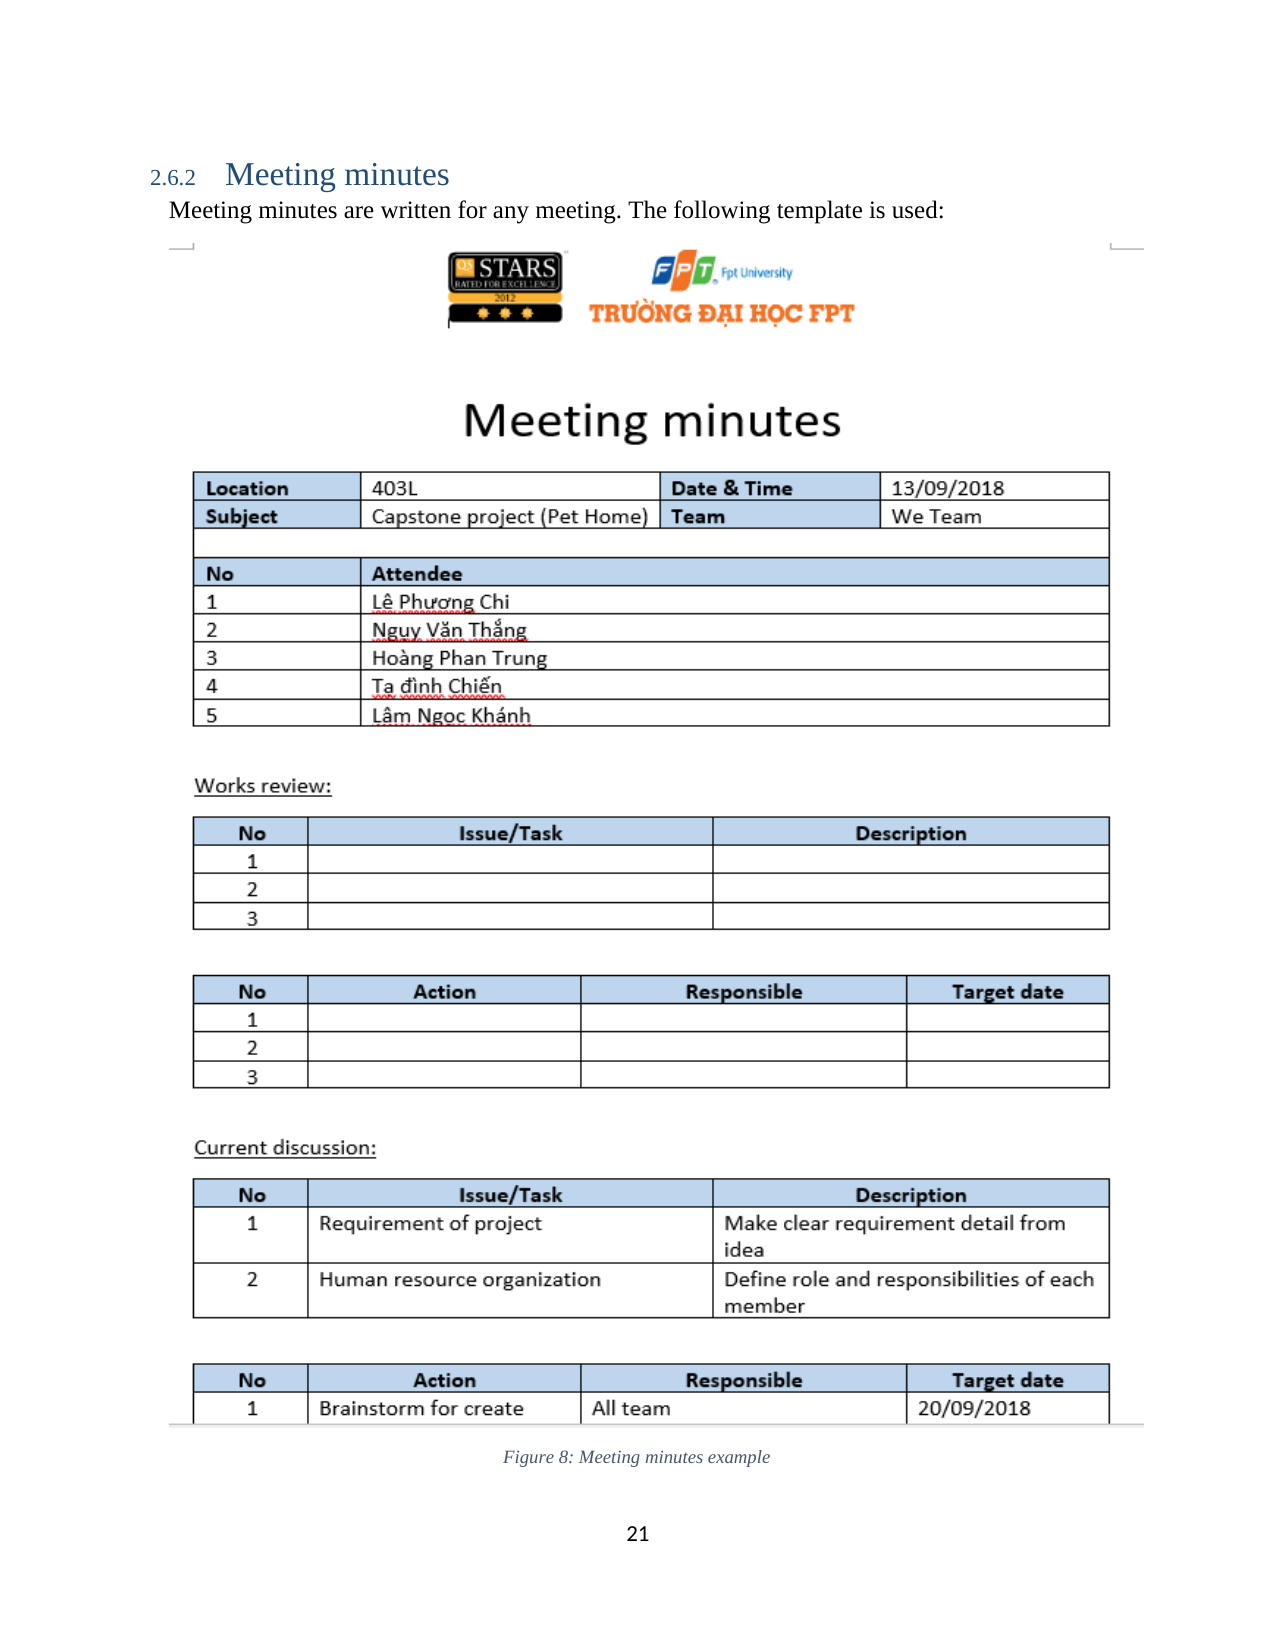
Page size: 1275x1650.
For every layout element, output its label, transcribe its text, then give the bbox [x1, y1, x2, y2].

text Meeting minutes are written for any meeting. The following template is used: [150, 196, 1125, 224]
text Figure 8: Meeting minutes example [150, 1446, 1125, 1468]
subtitle Meeting minutes [150, 154, 1125, 192]
picture [168, 243, 1144, 1428]
